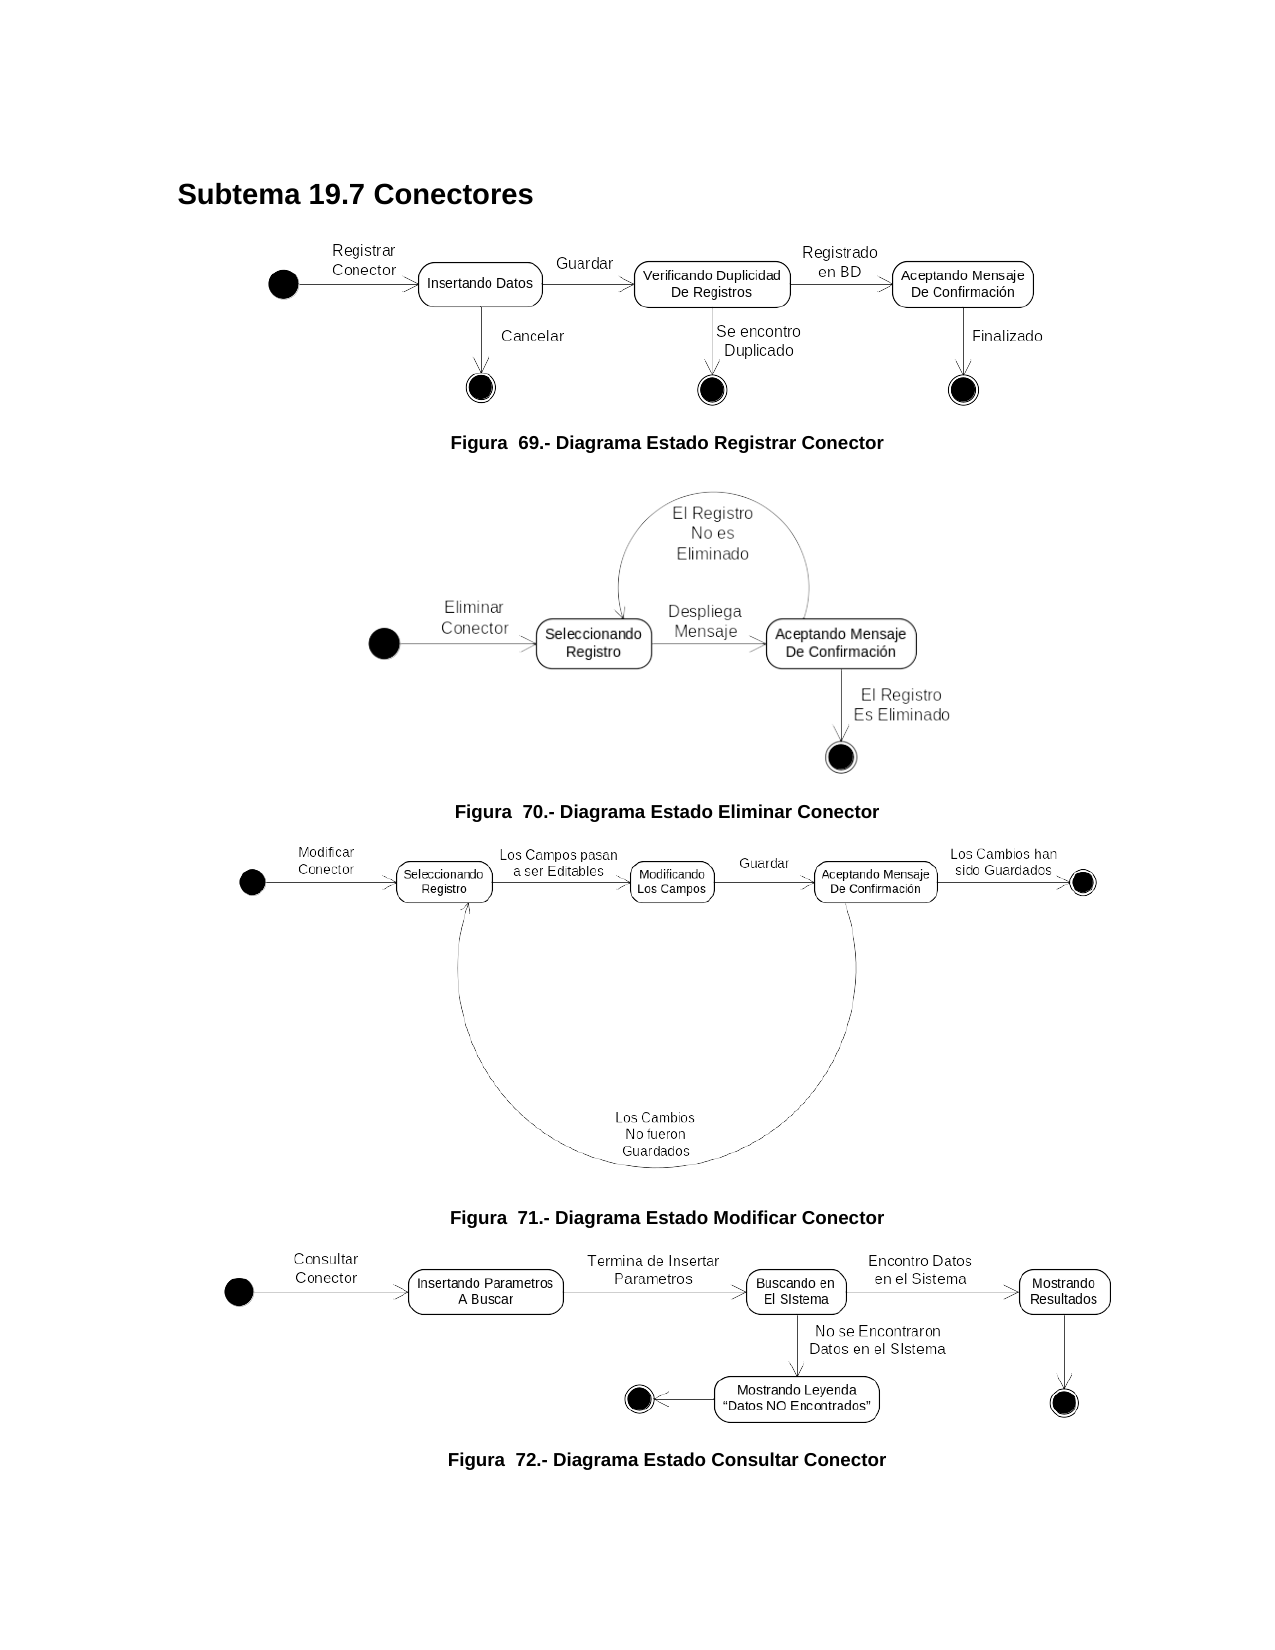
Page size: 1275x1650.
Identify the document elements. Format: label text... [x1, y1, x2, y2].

subtitle Conectores [177, 177, 1157, 211]
